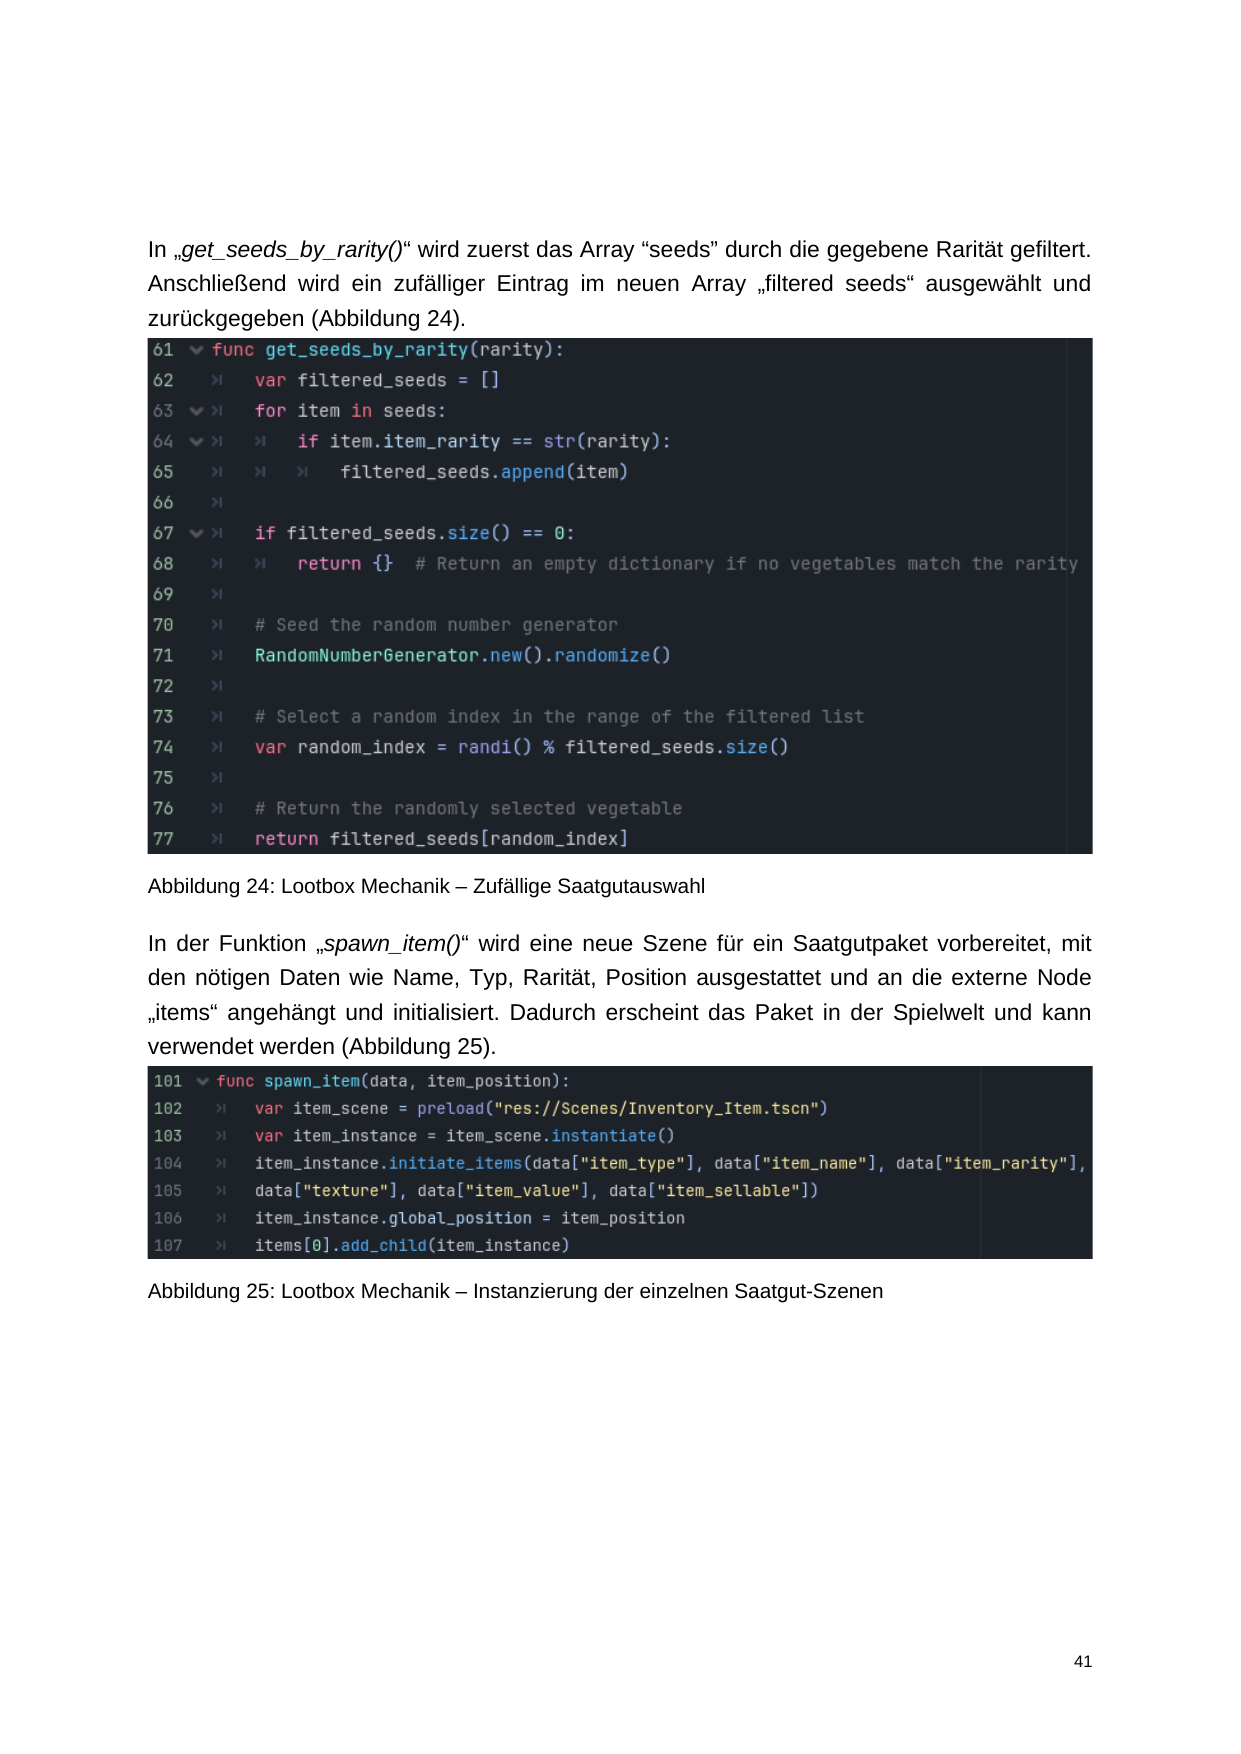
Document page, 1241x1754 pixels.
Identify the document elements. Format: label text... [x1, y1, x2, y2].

text In „get_seeds_by_rarity()“ wird zuerst das Array “seeds” durch die gegebene Rarität gefiltert. Anschließend wird ein zufälliger Eintrag im neuen Array „filtered seeds“ ausgewählt und zurückgegeben (Abbildung 24). [148, 236, 1092, 331]
text In der Funktion „spawn_item()“ wird eine neue Szene für ein Saatgutpaket vorbereitet, mit den nötigen Daten wie Name, Typ, Rarität, Position ausgestattet und an die externe Node „items“ angehängt und initialisiert. Dadurch erscheint das Paket in der Spielwelt und kann verwendet werden (Abbildung 25). [148, 930, 1092, 1059]
text Abbildung 24: Lootbox Mechanik – Zufällige Saatgutauswahl [148, 874, 1092, 898]
picture [147, 1066, 1093, 1259]
text Abbildung 25: Lootbox Mechanik – Instanzierung der einzelnen Saatgut-Szenen [148, 1279, 1092, 1303]
picture [147, 338, 1093, 854]
